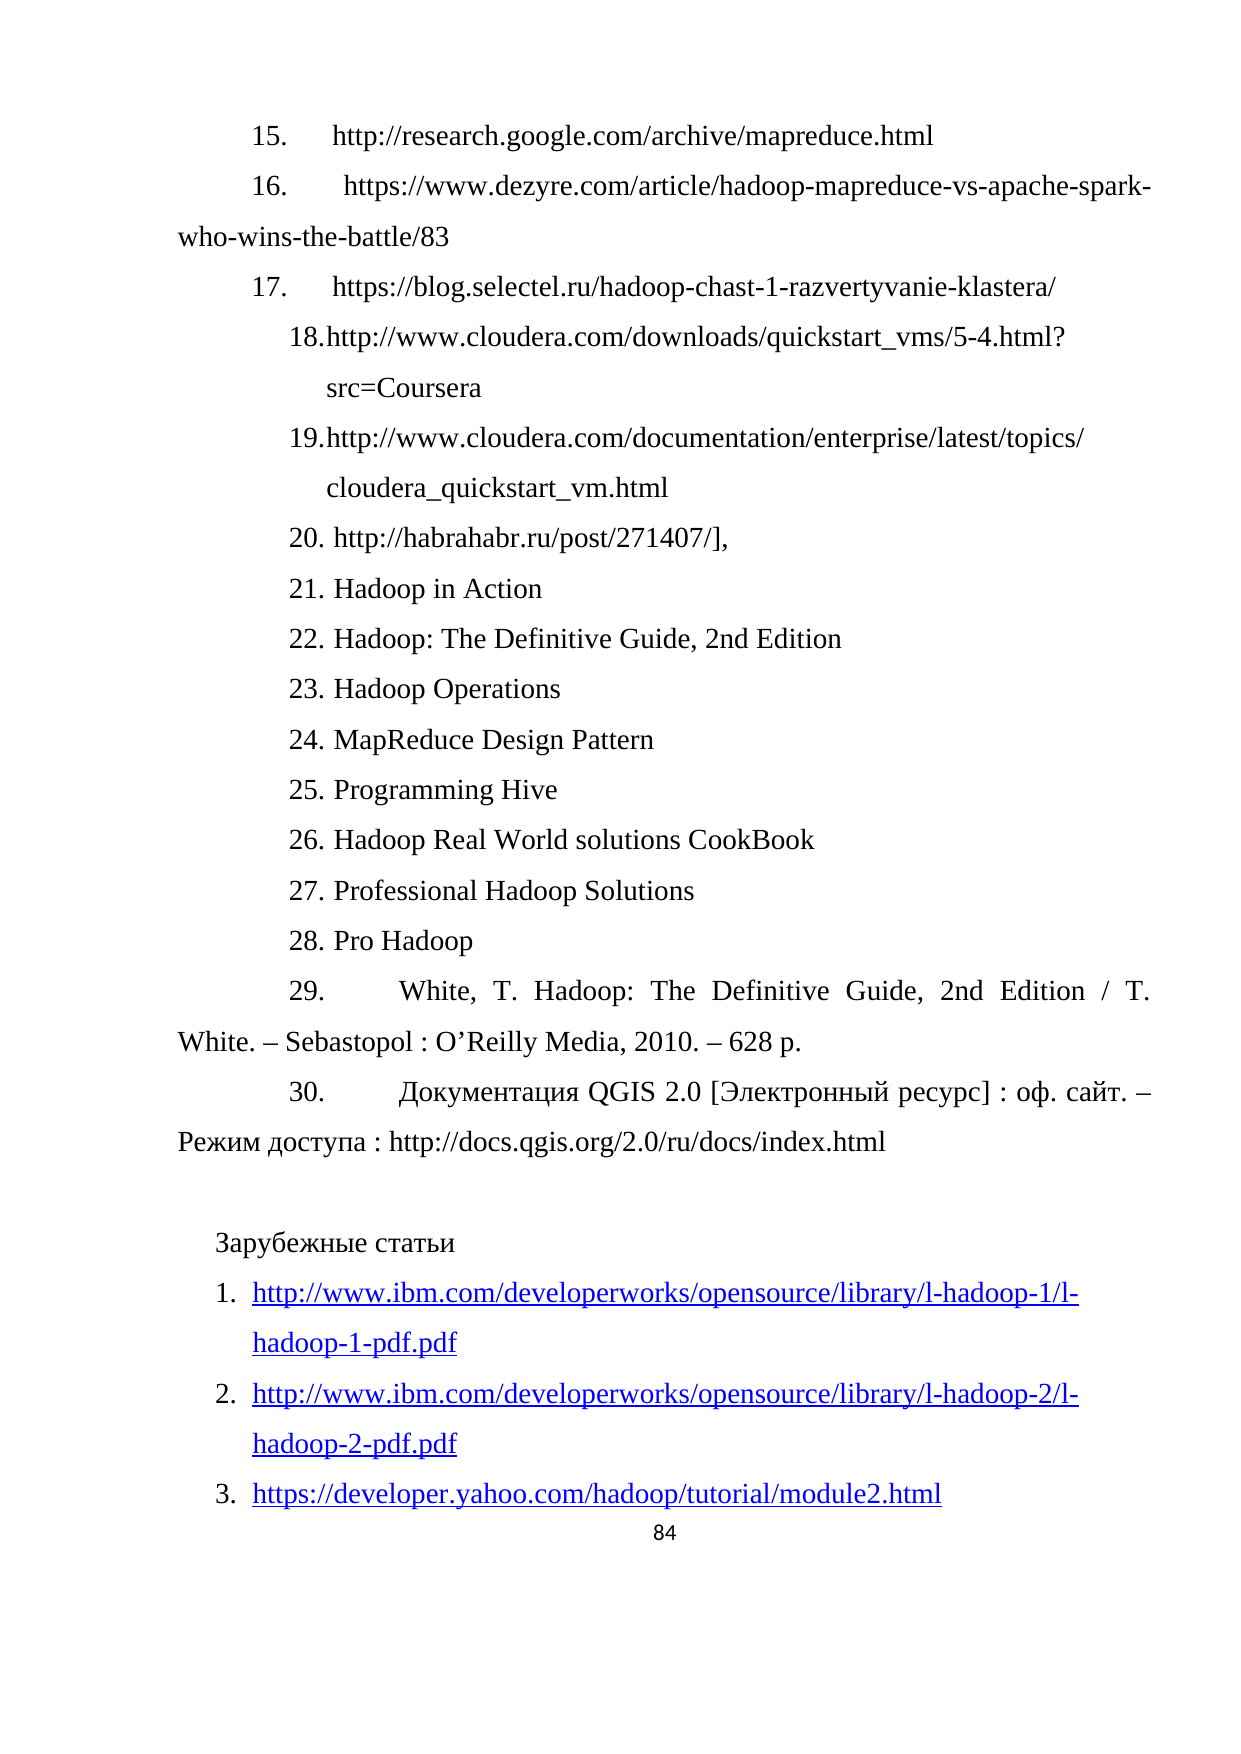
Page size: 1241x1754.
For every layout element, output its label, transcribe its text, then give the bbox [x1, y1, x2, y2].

list White, T. Hadoop: The Definitive Guide, 2nd Edition / T. White. – Sebastopol : O’Reilly Media, 2010. – 628 p. [177, 973, 1152, 1057]
list Hadoop in Action [288, 571, 1152, 604]
list MapReduce Design Pattern [288, 722, 1152, 755]
list http://www.cloudera.com/downloads/quickstart_vms/5-4.html?src=Coursera [288, 319, 1152, 403]
list Programming Hive [288, 772, 1152, 806]
list http://www.cloudera.com/documentation/enterprise/latest/topics/cloudera_quickstart_vm.html [288, 420, 1152, 504]
list Hadoop Operations [288, 672, 1152, 705]
list http://www.ibm.com/developerworks/opensource/library/l-hadoop-1/l-hadoop-1-pdf.pdf [215, 1275, 1152, 1359]
list Pro Hadoop [288, 923, 1152, 957]
list Professional Hadoop Solutions [288, 873, 1152, 906]
list http://habrahabr.ru/post/271407/], [288, 521, 1152, 554]
list https://developer.yahoo.com/hadoop/tutorial/module2.html [215, 1477, 1152, 1510]
list Hadoop: The Definitive Guide, 2nd Edition [288, 621, 1152, 655]
list Документация QGIS 2.0 [Электронный ресурс] : оф. сайт. – Режим доступа : http://docs.qgis.org/2.0/ru/docs/index.html [177, 1074, 1152, 1158]
list http://research.google.com/archive/mapreduce.html [177, 118, 1152, 152]
list https://blog.selectel.ru/hadoop-chast-1-razvertyvanie-klastera/ [177, 269, 1152, 303]
list https://www.dezyre.com/article/hadoop-mapreduce-vs-apache-spark-who-wins-the-battle/83 [177, 168, 1152, 252]
list http://www.ibm.com/developerworks/opensource/library/l-hadoop-2/l-hadoop-2-pdf.pdf [215, 1376, 1152, 1460]
text Зарубежные статьи [177, 1225, 1152, 1258]
list Hadoop Real World solutions CookBook [288, 822, 1152, 856]
